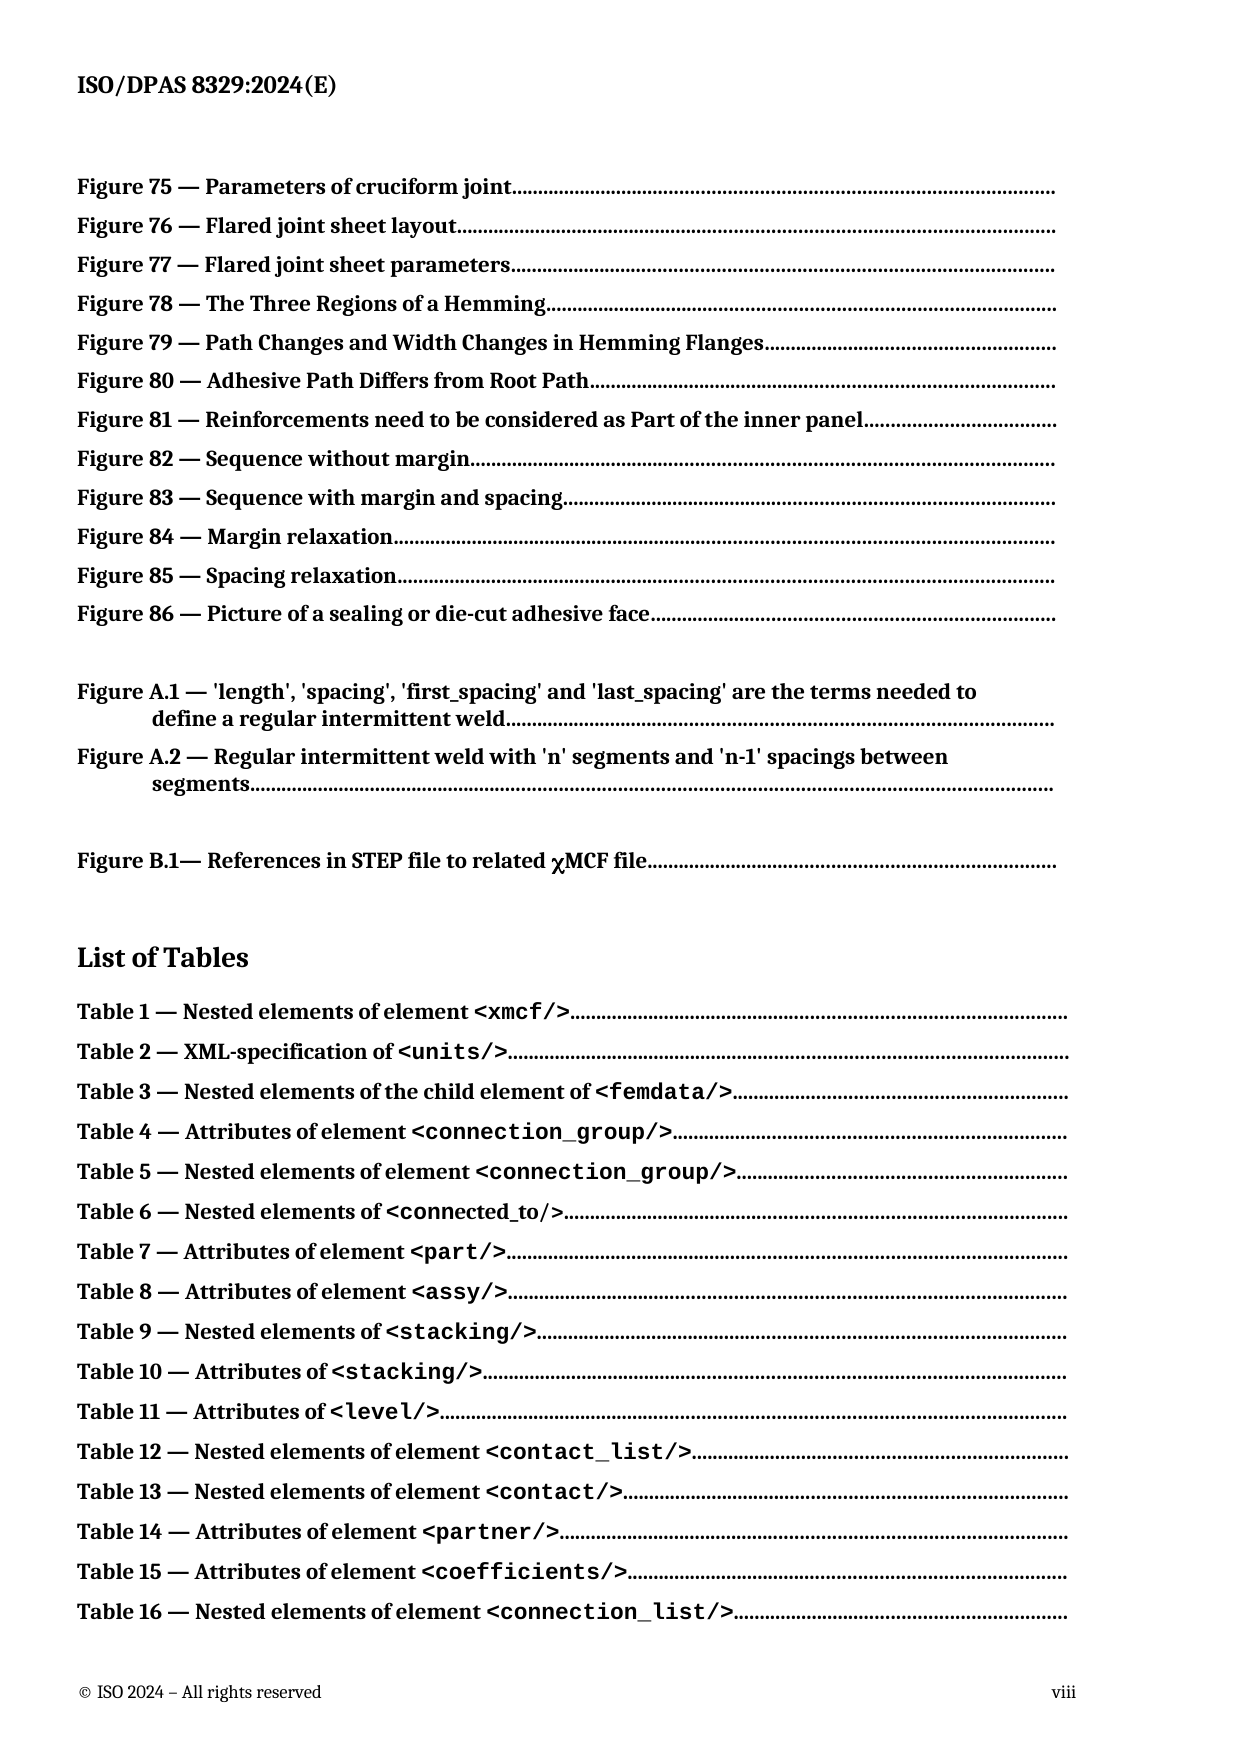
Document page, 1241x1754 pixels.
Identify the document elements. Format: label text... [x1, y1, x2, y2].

text Table 4 — Attributes of element <connection_group/> 14 [77, 1119, 1040, 1146]
text Figure 83 — Sequence with margin and spacing 142 [77, 485, 1040, 511]
text Figure A.1 — 'length', 'spacing', 'first_spacing' and 'last_spacing' are the terms needed to define a regular intermittent weld 149 [77, 679, 1040, 732]
text List of Tables [77, 942, 1092, 974]
text Figure 79 — Path Changes and Width Changes in Hemming Flanges 138 [77, 329, 1040, 356]
text Figure 77 — Flared joint sheet parameters 134 [77, 252, 1040, 278]
text Figure 75 — Parameters of cruciform joint 129 [77, 174, 1040, 200]
text Figure 86 — Picture of a sealing or die-cut adhesive face 147 [77, 601, 1040, 628]
text Figure 81 — Reinforcements need to be considered as Part of the inner panel 139 [77, 407, 1040, 433]
text Table 16 — Nested elements of element <connection_list/> 22 [77, 1599, 1040, 1626]
text Figure 85 — Spacing relaxation 143 [77, 562, 1040, 589]
text Table 15 — Attributes of element <coefficients/> 22 [77, 1559, 1040, 1586]
text Table 8 — Attributes of element <assy/> 16 [77, 1279, 1040, 1306]
text Figure 76 — Flared joint sheet layout 133 [77, 213, 1040, 239]
text Table 6 — Nested elements of <connected_to/> 15 [77, 1199, 1040, 1226]
text Figure 84 — Margin relaxation 142 [77, 523, 1040, 550]
text Figure B.1— References in STEP file to related MCF file 152 [77, 848, 1040, 874]
text Table 12 — Nested elements of element <contact_list/> 21 [77, 1439, 1040, 1466]
text Table 5 — Nested elements of element <connection_group/> 14 [77, 1159, 1040, 1186]
text Table 2 — XML-specification of <units/> 11 [77, 1039, 1040, 1066]
text Table 3 — Nested elements of the child element of <femdata/> 13 [77, 1079, 1040, 1106]
text Table 1 — Nested elements of element <xmcf/> 10 [77, 999, 1040, 1026]
text Table 13 — Nested elements of element <contact/> 21 [77, 1479, 1040, 1506]
text Figure 80 — Adhesive Path Differs from Root Path 138 [77, 368, 1040, 394]
text Figure A.2 — Regular intermittent weld with 'n' segments and 'n-1' spacings between segments 149 [77, 744, 1040, 797]
text Table 11 — Attributes of <level/> 19 [77, 1399, 1040, 1426]
text Table 14 — Attributes of element <partner/> 21 [77, 1519, 1040, 1546]
text Figure 78 — The Three Regions of a Hemming 137 [77, 290, 1040, 317]
text Table 10 — Attributes of <stacking/> 18 [77, 1359, 1040, 1386]
text Table 9 — Nested elements of <stacking/> 18 [77, 1319, 1040, 1346]
text Figure 82 — Sequence without margin 142 [77, 446, 1040, 472]
text Table 7 — Attributes of element <part/> 15 [77, 1239, 1040, 1266]
